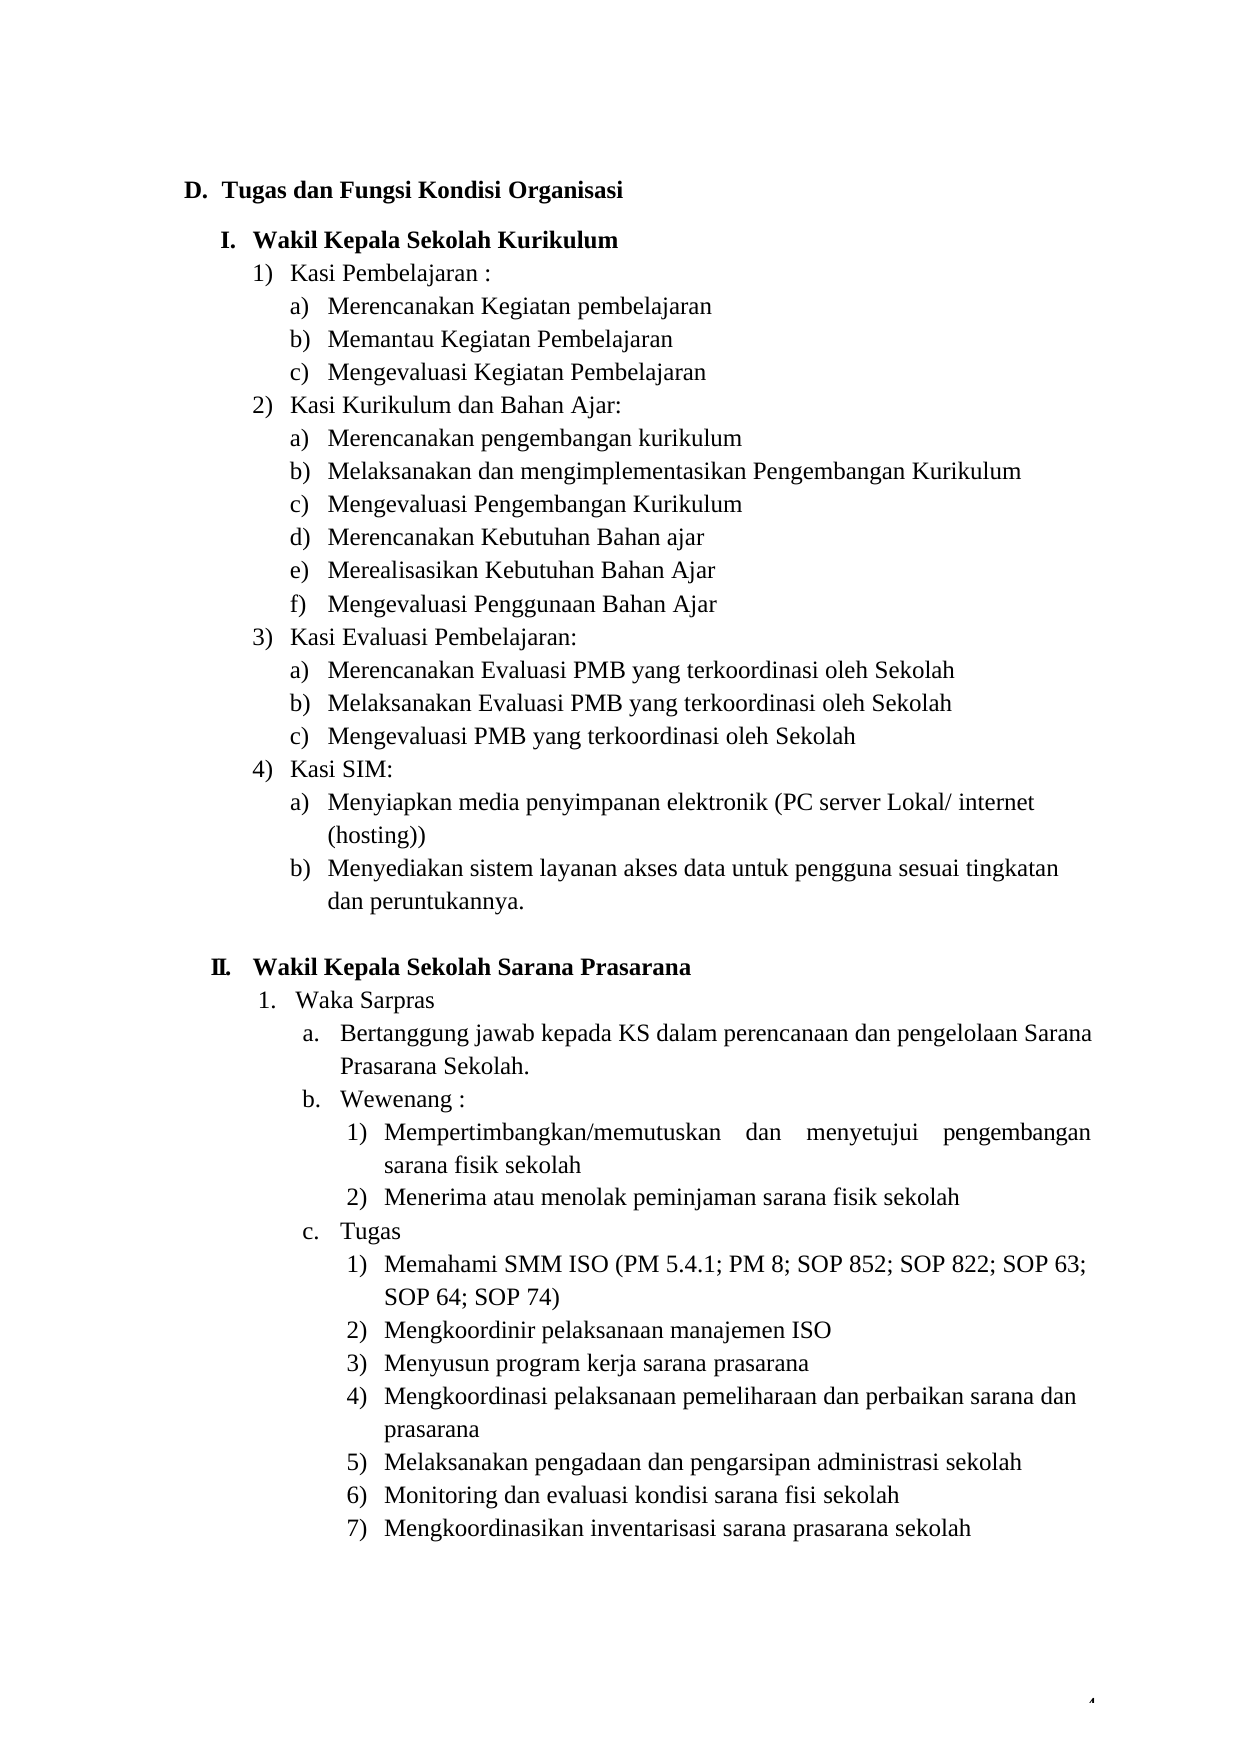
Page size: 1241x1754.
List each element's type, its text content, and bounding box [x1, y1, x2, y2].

list Mengevaluasi Pengembangan Kurikulum [289, 489, 1113, 518]
list Merencanakan Kegiatan pembelajaran [289, 291, 1113, 320]
list Kasi Pembelajaran : [252, 258, 1113, 287]
list Wewenang : [302, 1084, 1113, 1113]
list Mengkoordinasi pelaksanaan pemeliharaan dan perbaikan sarana dan prasarana [346, 1381, 1095, 1443]
list Melaksanakan Evaluasi PMB yang terkoordinasi oleh Sekolah [289, 688, 1113, 717]
list Kasi Evaluasi Pembelajaran: [252, 622, 1113, 650]
list Merencanakan pengembangan kurikulum [289, 423, 1113, 452]
subtitle Wakil Kepala Sekolah Sarana Prasarana [210, 952, 1113, 981]
list Menyiapkan media penyimpanan elektronik (PC server Lokal/ internet (hosting)) [290, 787, 1095, 849]
list Melaksanakan pengadaan dan pengarsipan administrasi sekolah [346, 1447, 1113, 1476]
list Mengevaluasi Kegiatan Pembelajaran [289, 357, 1113, 386]
list Monitoring dan evaluasi kondisi sarana fisi sekolah [346, 1480, 1113, 1509]
subtitle Tugas dan Fungsi Kondisi Organisasi [184, 175, 1113, 204]
list Memahami SMM ISO (PM 5.4.1; PM 8; SOP 852; SOP 822; SOP 63; SOP 64; SOP 74) [346, 1249, 1094, 1311]
list Menyediakan sistem layanan akses data untuk pengguna sesuai tingkatan dan peruntukannya. [290, 853, 1094, 915]
list Wakil Kepala Sekolah Kurikulum [220, 225, 1113, 254]
list Mengkoordinir pelaksanaan manajemen ISO [346, 1315, 1113, 1344]
list Merealisasikan Kebutuhan Bahan Ajar [289, 556, 1113, 584]
list Bertanggung jawab kepada KS dalam perencanaan dan pengelolaan Sarana Prasarana Sekolah. [302, 1018, 1094, 1079]
list Menerima atau menolak peminjaman sarana fisik sekolah [346, 1183, 1113, 1212]
list Mengevaluasi Penggunaan Bahan Ajar [289, 589, 1113, 617]
list Waka Sarpras [258, 985, 1113, 1013]
list Mempertimbangkan/memutuskan dan menyetujui pengembangan sarana fisik sekolah [346, 1117, 1094, 1179]
list Menyusun program kerja sarana prasarana [346, 1348, 1113, 1377]
list Memantau Kegiatan Pembelajaran [289, 324, 1113, 353]
list Tugas [302, 1216, 1113, 1244]
list Merencanakan Evaluasi PMB yang terkoordinasi oleh Sekolah [289, 655, 1113, 684]
list Kasi Kurikulum dan Bahan Ajar: [252, 390, 1113, 419]
list Mengkoordinasikan inventarisasi sarana prasarana sekolah [346, 1513, 1113, 1542]
list Mengevaluasi PMB yang terkoordinasi oleh Sekolah [289, 721, 1113, 750]
list Merencanakan Kebutuhan Bahan ajar [289, 522, 1113, 551]
list Kasi SIM: [252, 754, 1113, 783]
list Melaksanakan dan mengimplementasikan Pengembangan Kurikulum [289, 456, 1113, 485]
